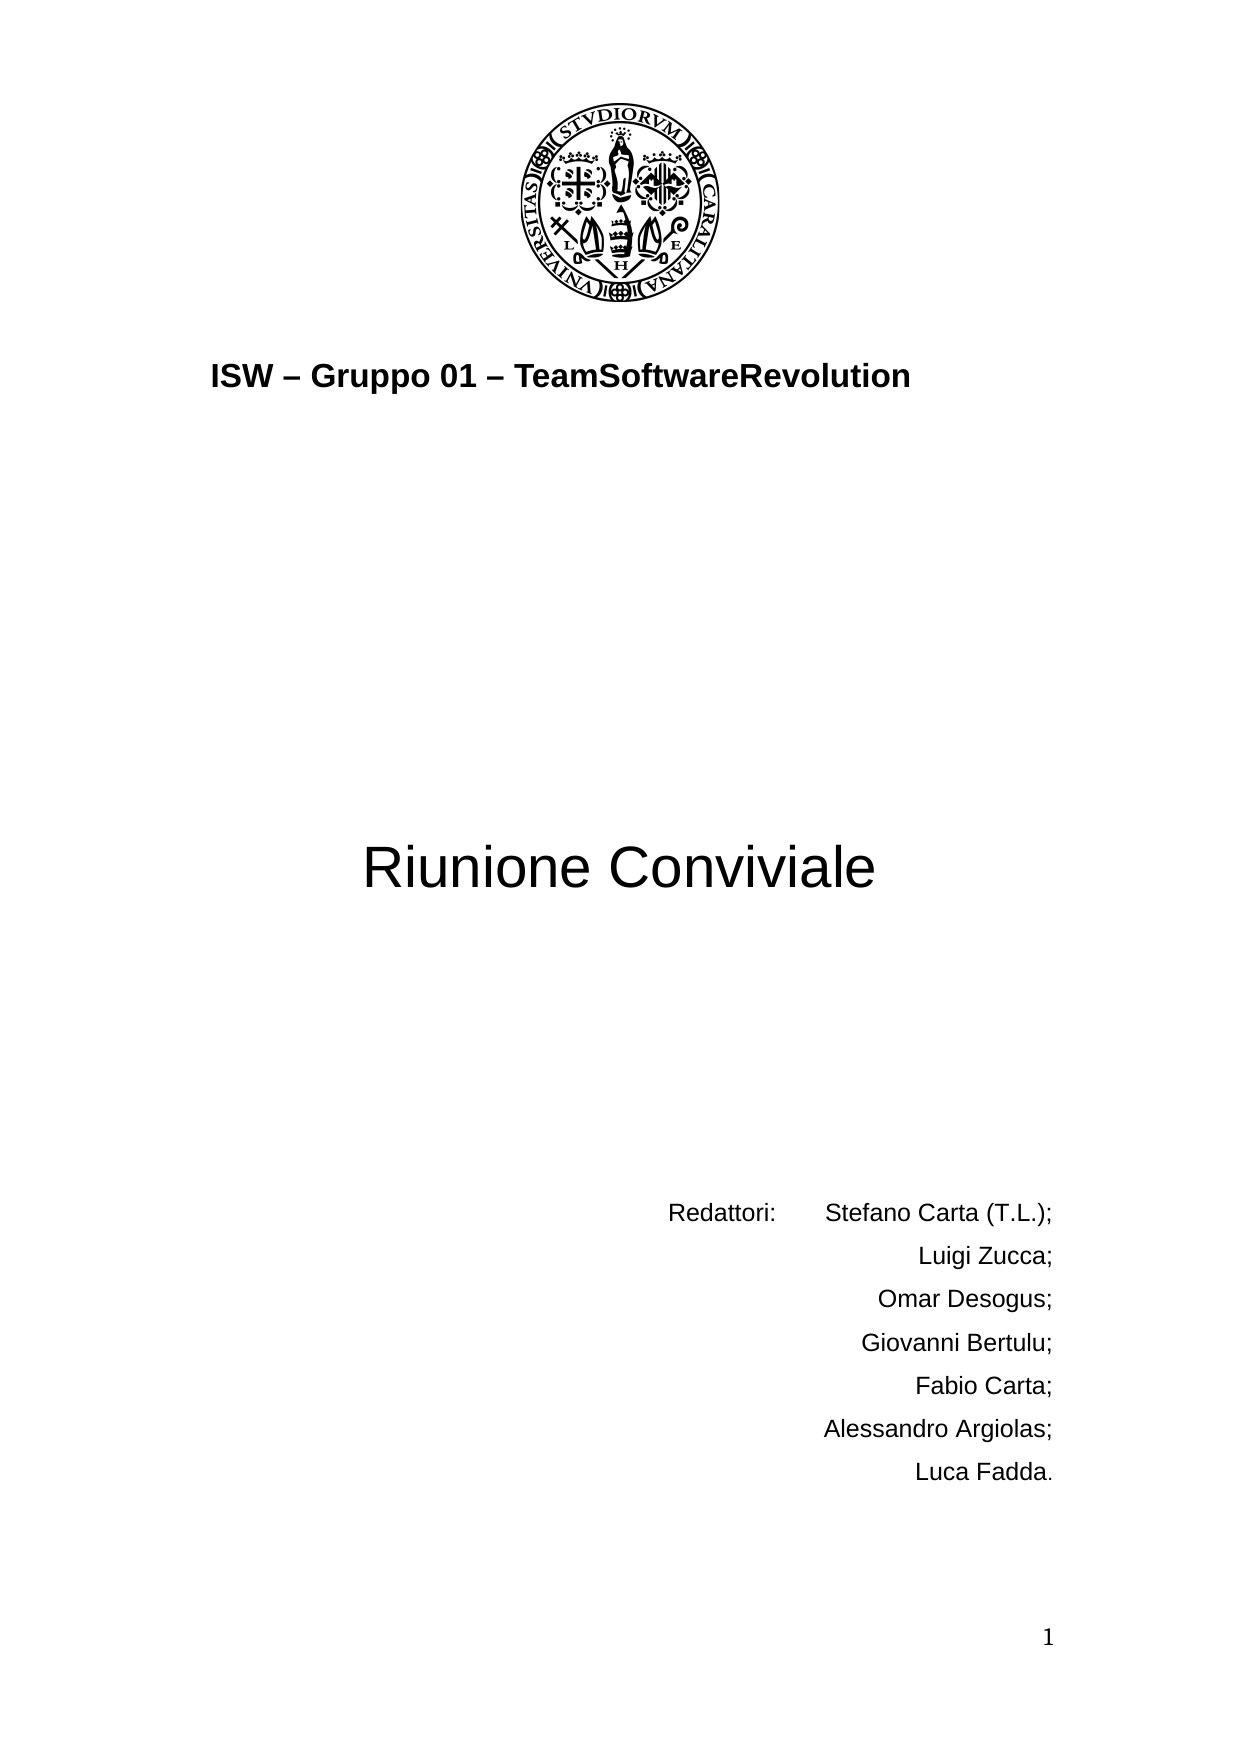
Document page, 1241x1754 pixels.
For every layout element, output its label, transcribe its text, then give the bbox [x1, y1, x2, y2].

text Fabio Carta; [262, 1371, 1053, 1399]
text Giovanni Bertulu; [262, 1327, 1053, 1356]
text Redattori: Stefano Carta (T.L.); [262, 1198, 1053, 1227]
subtitle ISW – Gruppo 01 – TeamSoftwareRevolution [69, 356, 1053, 394]
subtitle Riunione Conviviale [187, 833, 1053, 900]
picture [520, 103, 720, 302]
text Alessandro Argiolas; [262, 1414, 1053, 1442]
text Luca Fadda. [262, 1457, 1053, 1486]
text Omar Desogus; [262, 1284, 1053, 1313]
text Luigi Zucca; [262, 1241, 1053, 1270]
